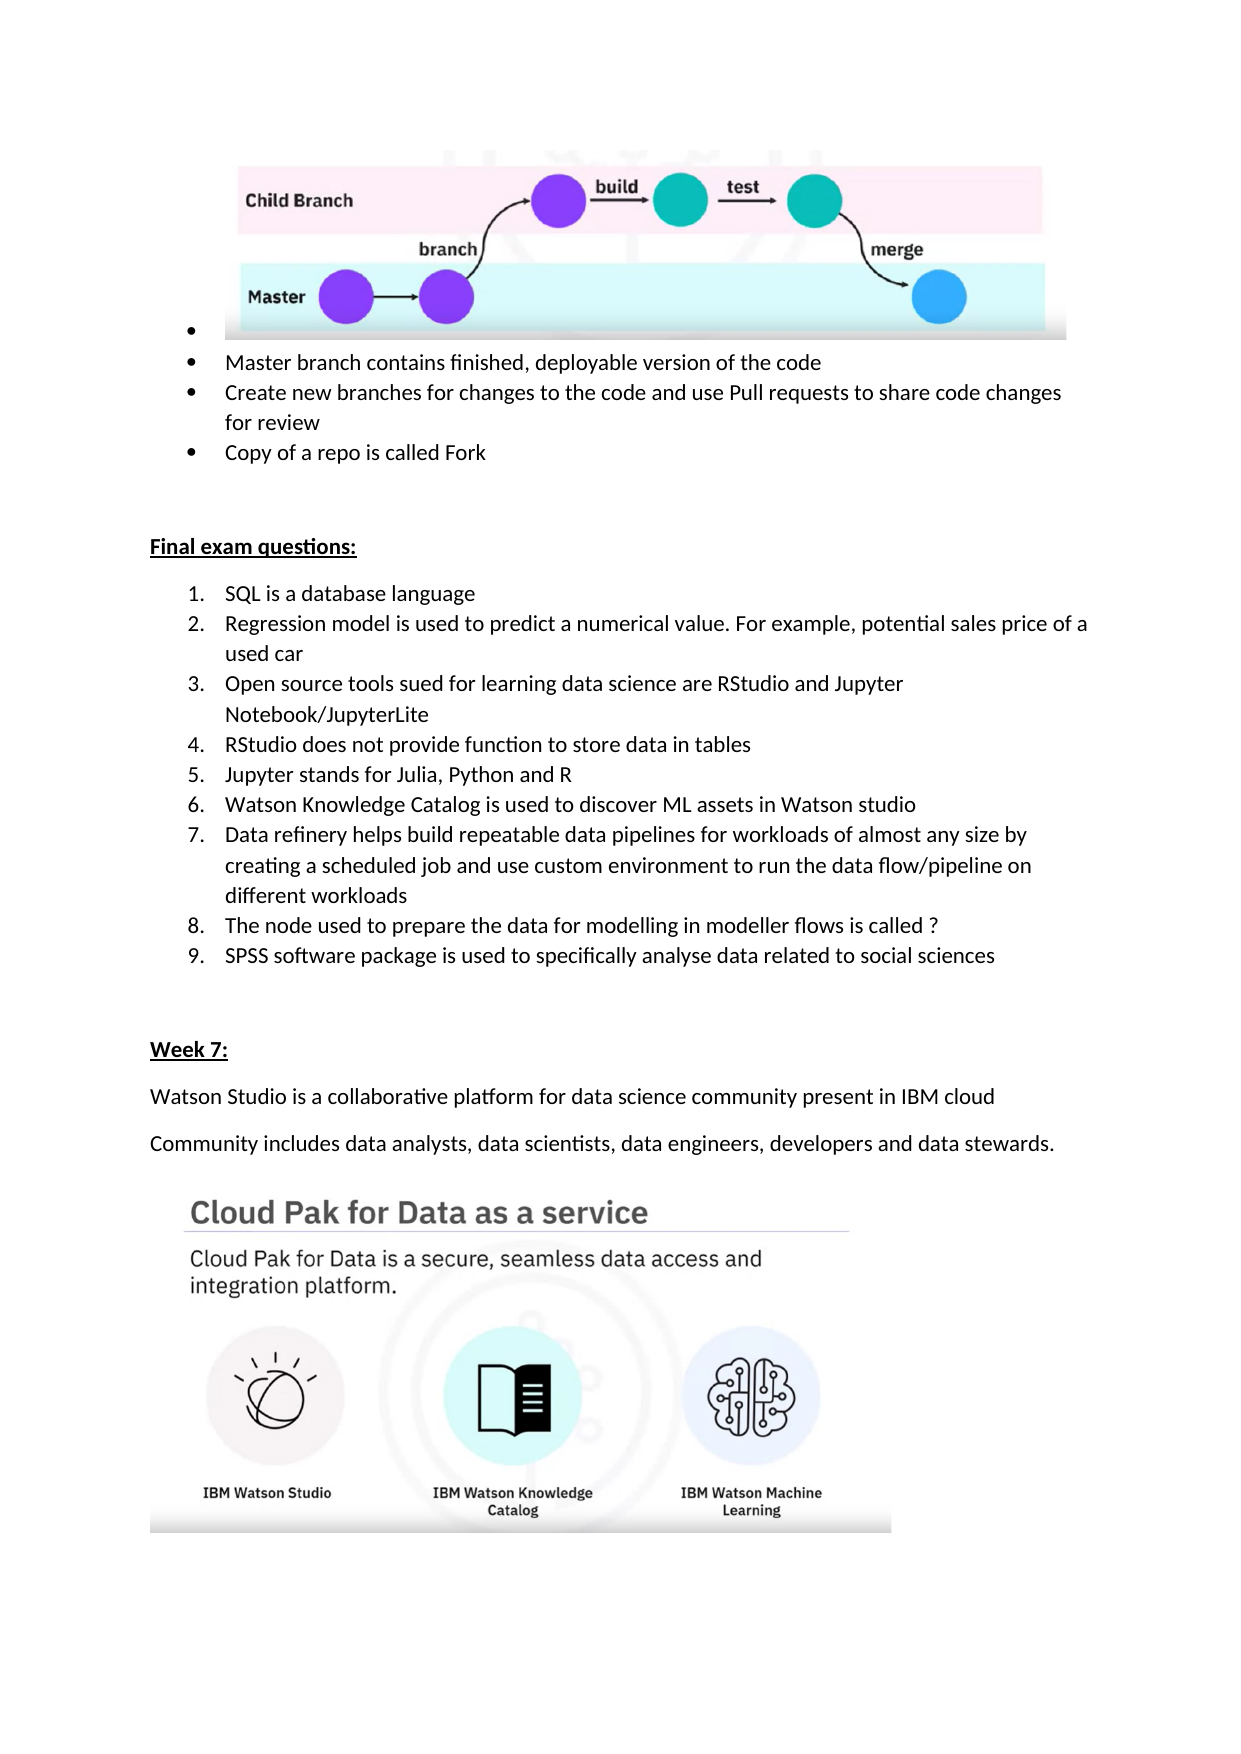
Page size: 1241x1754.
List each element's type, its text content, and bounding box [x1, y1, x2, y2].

list Regression model is used to predict a numerical value. For example, potential sales price of a used car [187, 609, 1090, 667]
list SQL is a database language [187, 579, 1090, 607]
list Open source tools sued for learning data science are RStudio and Jupyter Notebook/JupyterLite [187, 669, 1090, 728]
text Watson Studio is a collaborative platform for data science community present in IBM cloud [150, 1082, 1090, 1110]
list Data refinery helps build repeatable data pipelines for workloads of almost any size by creating a scheduled job and use custom environment to run the data flow/pipeline on different workloads [187, 821, 1090, 909]
list Copy of a repo is called Fork [187, 438, 1090, 466]
list Jupyter stands for Julia, Python and R [187, 760, 1090, 788]
list The node used to prepare the data for modelling in modeller flows is called ? [187, 911, 1090, 939]
list Watson Knowledge Catalog is used to discover ML assets in Watson studio [187, 790, 1090, 818]
list Master branch contains finished, deployable version of the code [187, 348, 1090, 376]
text Community includes data analysts, data scientists, data engineers, developers and data stewards. [150, 1129, 1090, 1157]
picture [150, 1175, 892, 1533]
list RStudio does not provide function to store data in tables [187, 730, 1090, 758]
text Week 7: [150, 1035, 1090, 1063]
text Final exam questions: [150, 532, 1090, 560]
list SPSS software package is used to specifically analyse data related to social sciences [187, 941, 1090, 969]
list Create new branches for changes to the code and use Pull requests to share code changes for review [187, 378, 1090, 436]
picture [225, 150, 1067, 340]
